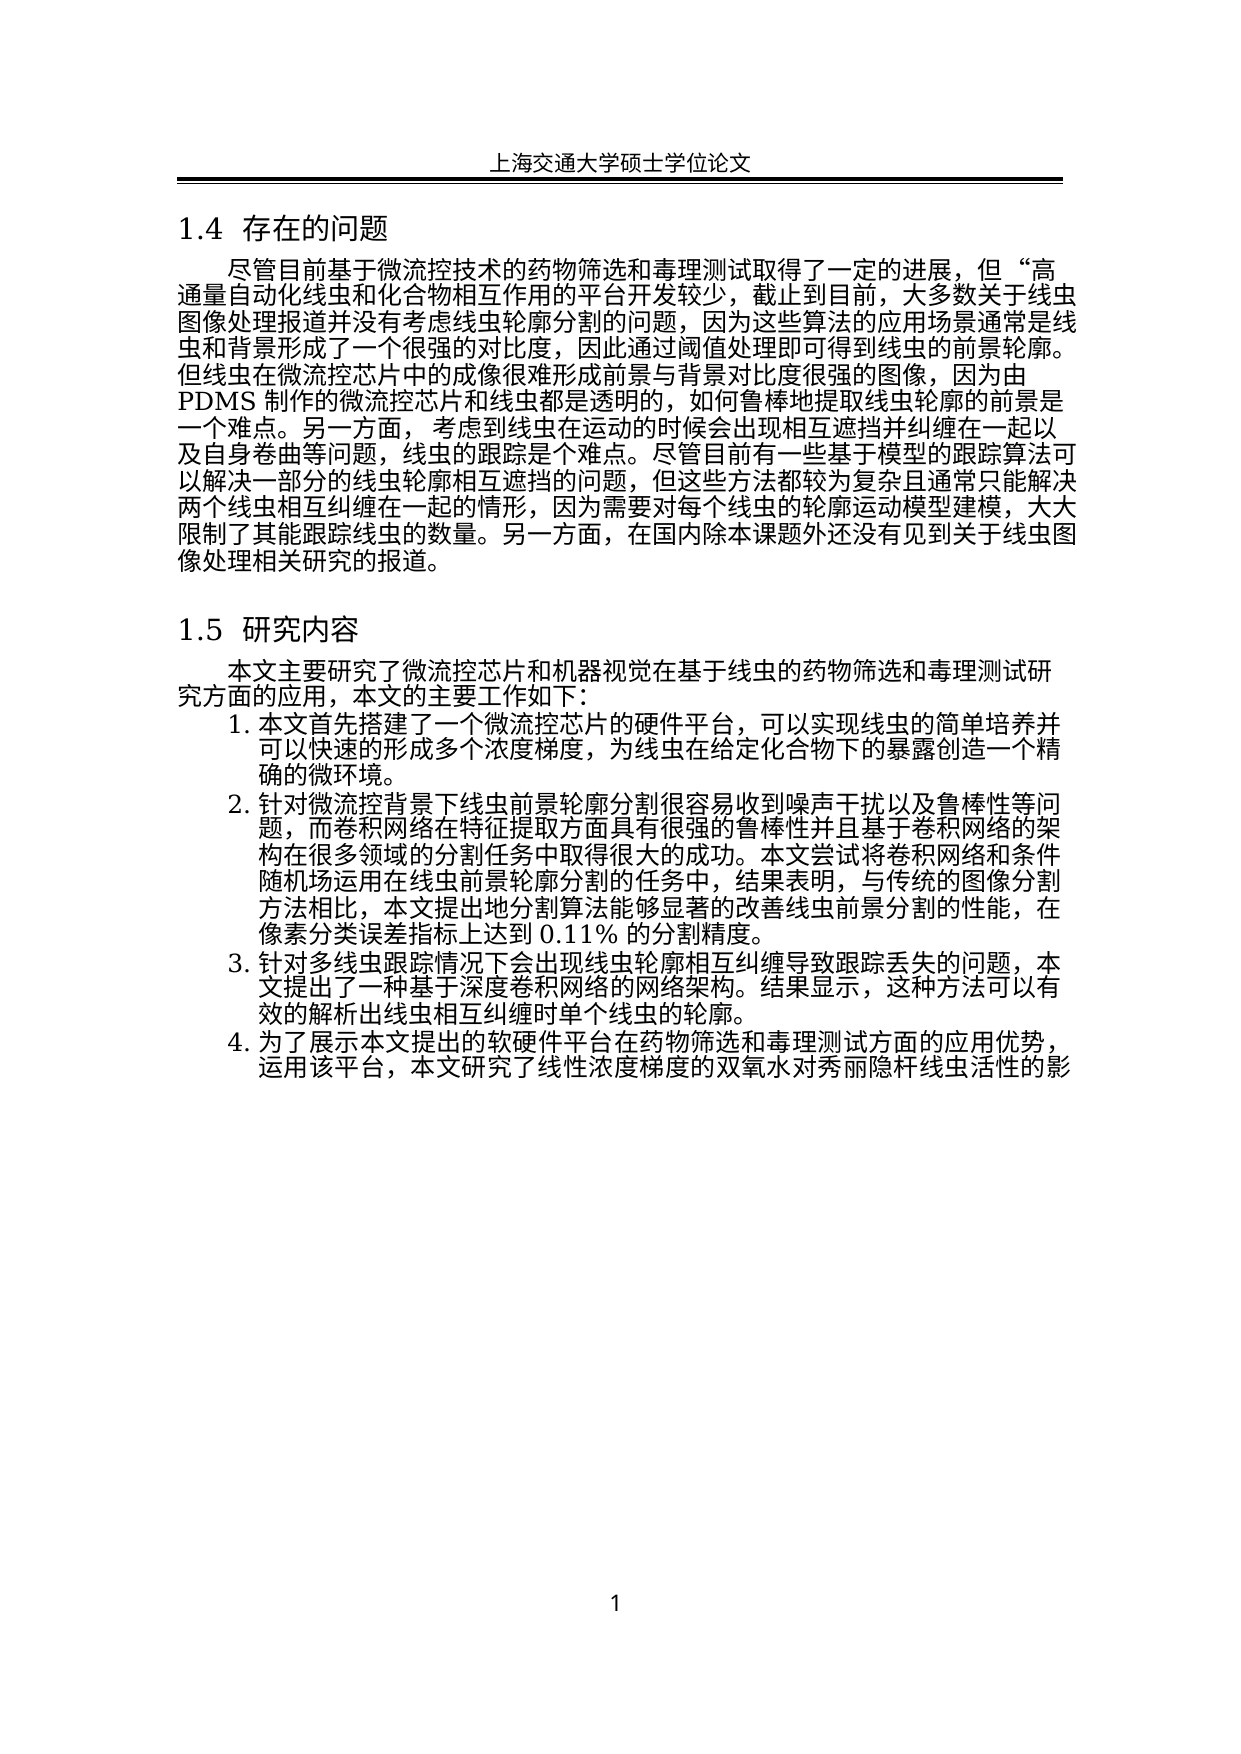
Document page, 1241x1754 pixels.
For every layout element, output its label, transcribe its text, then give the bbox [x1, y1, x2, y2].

list 针对微流控背景下线虫前景轮廓分割很容易收到噪声干扰以及鲁棒性等问题，而卷积网络在特征提取方面具有很强的鲁棒性并且基于卷积网络的架构在很多领域的分割任务中取得很大的成功。本文尝试将卷积网络和条件随机场运用在线虫前景轮廓分割的任务中，结果表明，与传统的图像分割方法相比，本文提出地分割算法能够显著的改善线虫前景分割的性能，在像素分类误差指标上达到 0.11% 的分割精度。 [227, 792, 1063, 951]
list 针对多线虫跟踪情况下会出现线虫轮廓相互纠缠导致跟踪丢失的问题，本文提出了一种基于深度卷积网络的网络架构。结果显示，这种方法可以有效的解析出线虫相互纠缠时单个线虫的轮廓。 [227, 951, 1063, 1031]
subtitle 存在的问题 [177, 198, 1173, 250]
text 本文主要研究了微流控芯片和机器视觉在基于线虫的药物筛选和毒理测试研究方面的应用，本文的主要工作如下： [177, 659, 1063, 712]
list 为了展示本文提出的软硬件平台在药物筛选和毒理测试方面的应用优势， 运用该平台，本文研究了线性浓度梯度的双氧水对秀丽隐杆线虫活性的影 [227, 1031, 1079, 1084]
text 尽管目前基于微流控技术的药物筛选和毒理测试取得了一定的进展，但“高通量自动化线虫和化合物相互作用的平台开发较少，截止到目前，大多数关于线虫图像处理报道并没有考虑线虫轮廓分割的问题，因为这些算法的应用场景通常是线虫和背景形成了一个很强的对比度，因此通过阈值处理即可得到线虫的前景轮廓。但线虫在微流控芯片中的成像很难形成前景与背景对比度很强的图像，因为由 PDMS 制作的微流控芯片和线虫都是透明的，如何鲁棒地提取线虫轮廓的前景是一个难点。另一方面， 考虑到线虫在运动的时候会出现相互遮挡并纠缠在一起以及自身卷曲等问题，线虫的跟踪是个难点。尽管目前有一些基于模型的跟踪算法可以解决一部分的线虫轮廓相互遮挡的问题，但这些方法都较为复杂且通常只能解决两个线虫相互纠缠在一起的情形，因为需要对每个线虫的轮廓运动模型建模，大大限制了其能跟踪线虫的数量。另一方面，在国内除本课题外还没有见到关于线虫图像处理相关研究的报道。 [177, 259, 1079, 577]
subtitle 研究内容 [177, 598, 1173, 651]
list 本文首先搭建了一个微流控芯片的硬件平台，可以实现线虫的简单培养并可以快速的形成多个浓度梯度，为线虫在给定化合物下的暴露创造一个精确的微环境。 [227, 712, 1063, 792]
